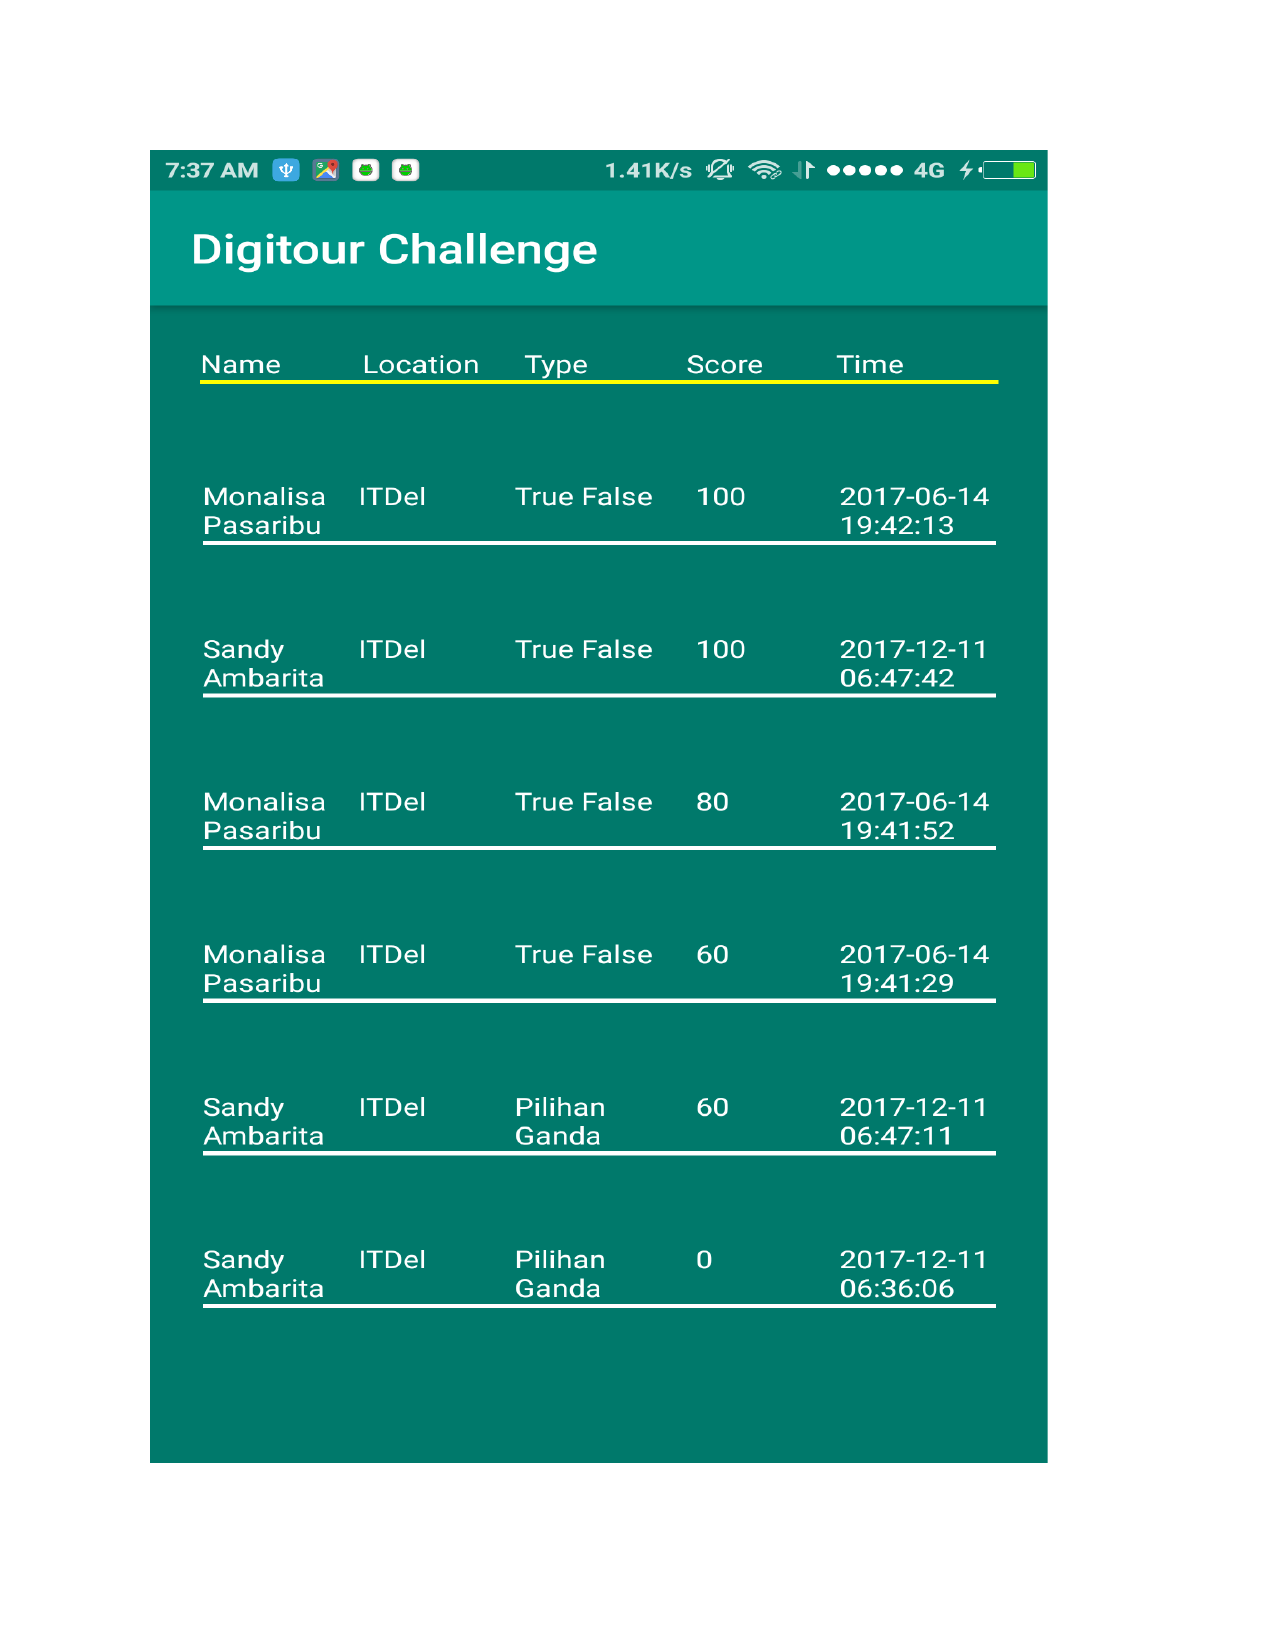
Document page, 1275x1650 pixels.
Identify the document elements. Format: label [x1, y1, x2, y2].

picture [150, 150, 1048, 1463]
